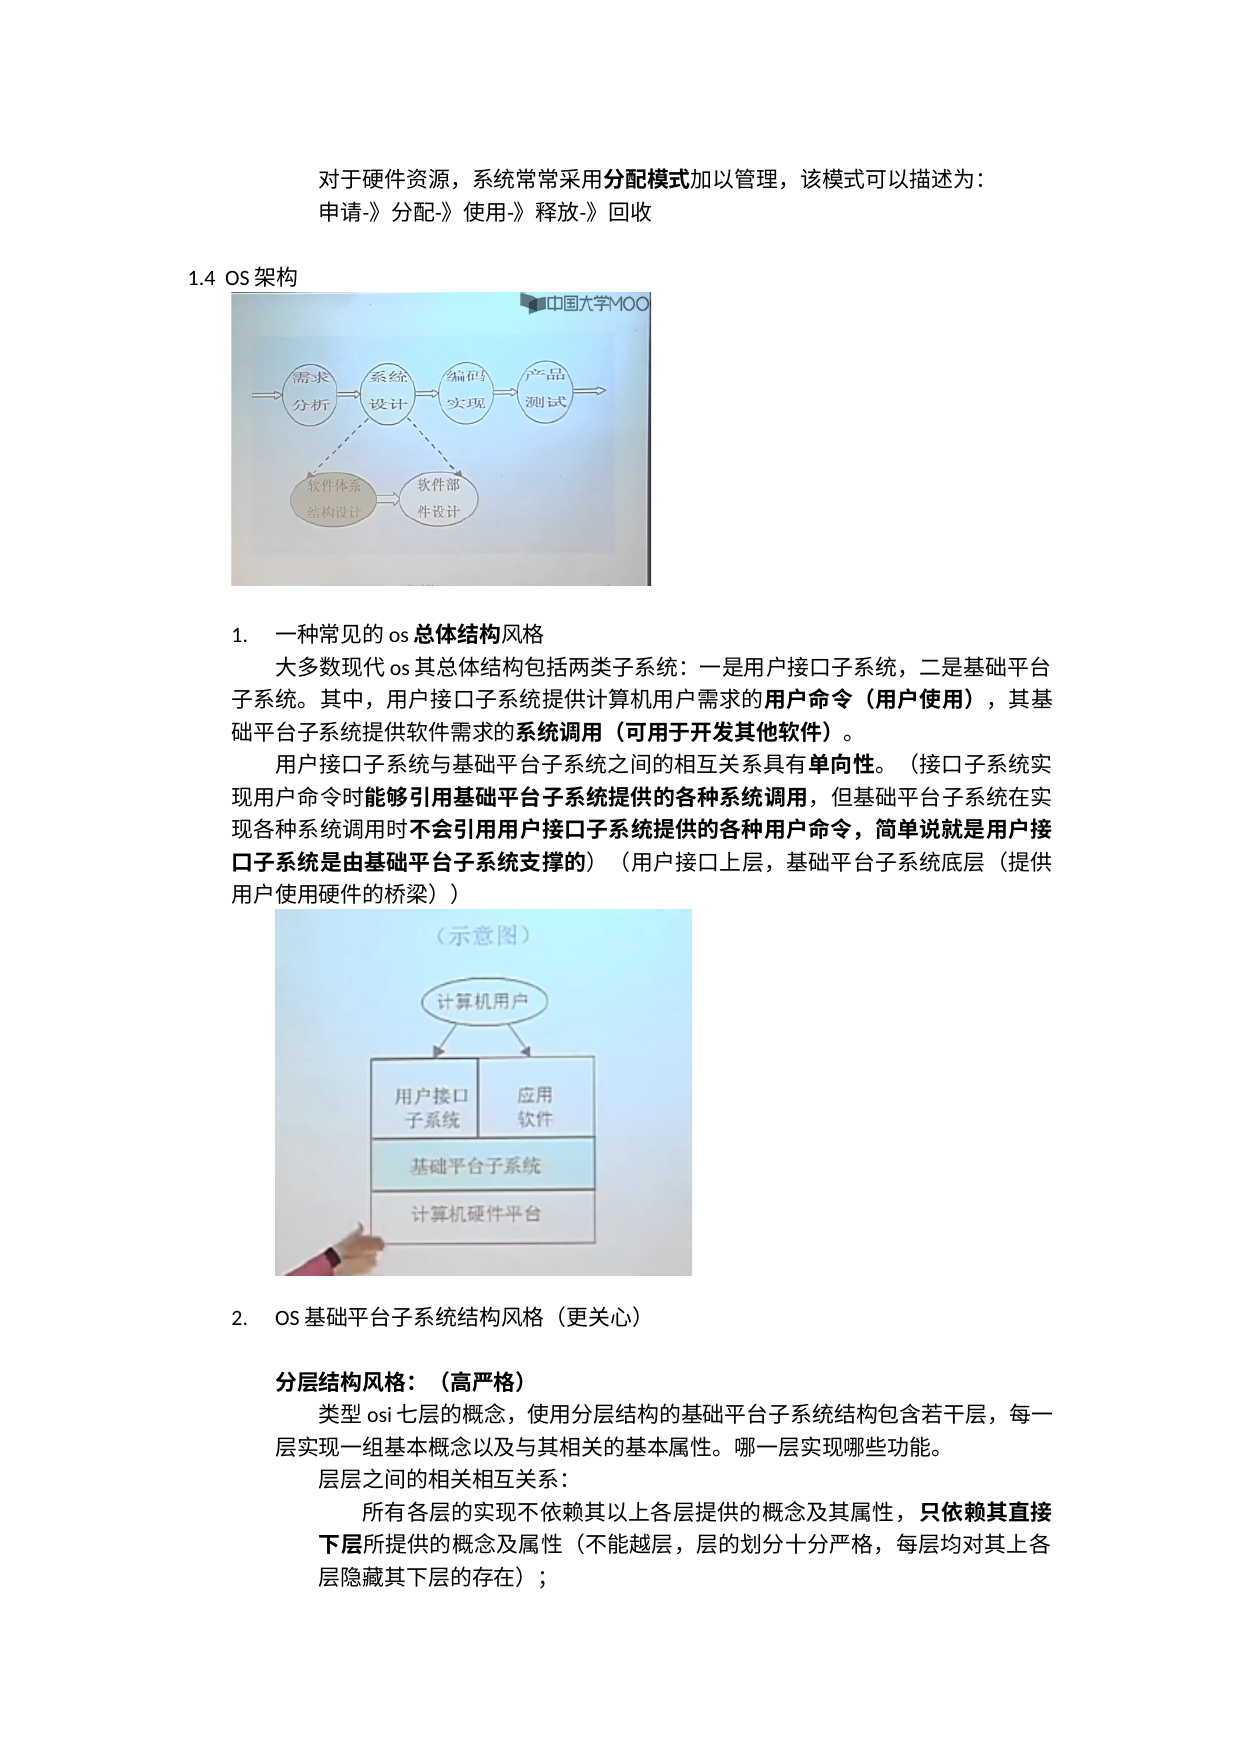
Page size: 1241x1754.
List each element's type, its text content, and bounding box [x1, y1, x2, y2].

picture [275, 909, 693, 1276]
list 对于硬件资源，系统常常采用分配模式加以管理，该模式可以描述为： [275, 162, 1053, 194]
list 1.4 OS架构 [187, 259, 1053, 292]
list 分层结构风格：（高严格） [231, 1364, 1053, 1397]
list 用户接口子系统与基础平台子系统之间的相互关系具有单向性。（接口子系统实现用户命令时能够引用基础平台子系统提供的各种系统调用，但基础平台子系统在实现各种系统调用时不会引用用户接口子系统提供的各种用户命令，简单说就是用户接口子系统是由基础平台子系统支撑的）（用户接口上层，基础平台子系统底层（提供用户使用硬件的桥梁）） [231, 747, 1053, 909]
list 所有各层的实现不依赖其以上各层提供的概念及其属性，只依赖其直接下层所提供的概念及属性（不能越层，层的划分十分严格，每层均对其上各层隐藏其下层的存在）； [319, 1494, 1053, 1592]
list 类型osi七层的概念，使用分层结构的基础平台子系统结构包含若干层，每一层实现一组基本概念以及与其相关的基本属性。哪一层实现哪些功能。 [275, 1397, 1053, 1462]
picture [231, 292, 652, 586]
list 申请-》分配-》使用-》释放-》回收 [275, 194, 1053, 227]
list OS基础平台子系统结构风格（更关心） [187, 1299, 1053, 1332]
list 层层之间的相关相互关系： [275, 1462, 1053, 1494]
list 大多数现代os其总体结构包括两类子系统：一是用户接口子系统，二是基础平台子系统。其中，用户接口子系统提供计算机用户需求的用户命令（用户使用），其基础平台子系统提供软件需求的系统调用（可用于开发其他软件）。 [231, 649, 1053, 747]
list 一种常见的os总体结构风格 [187, 617, 1053, 649]
